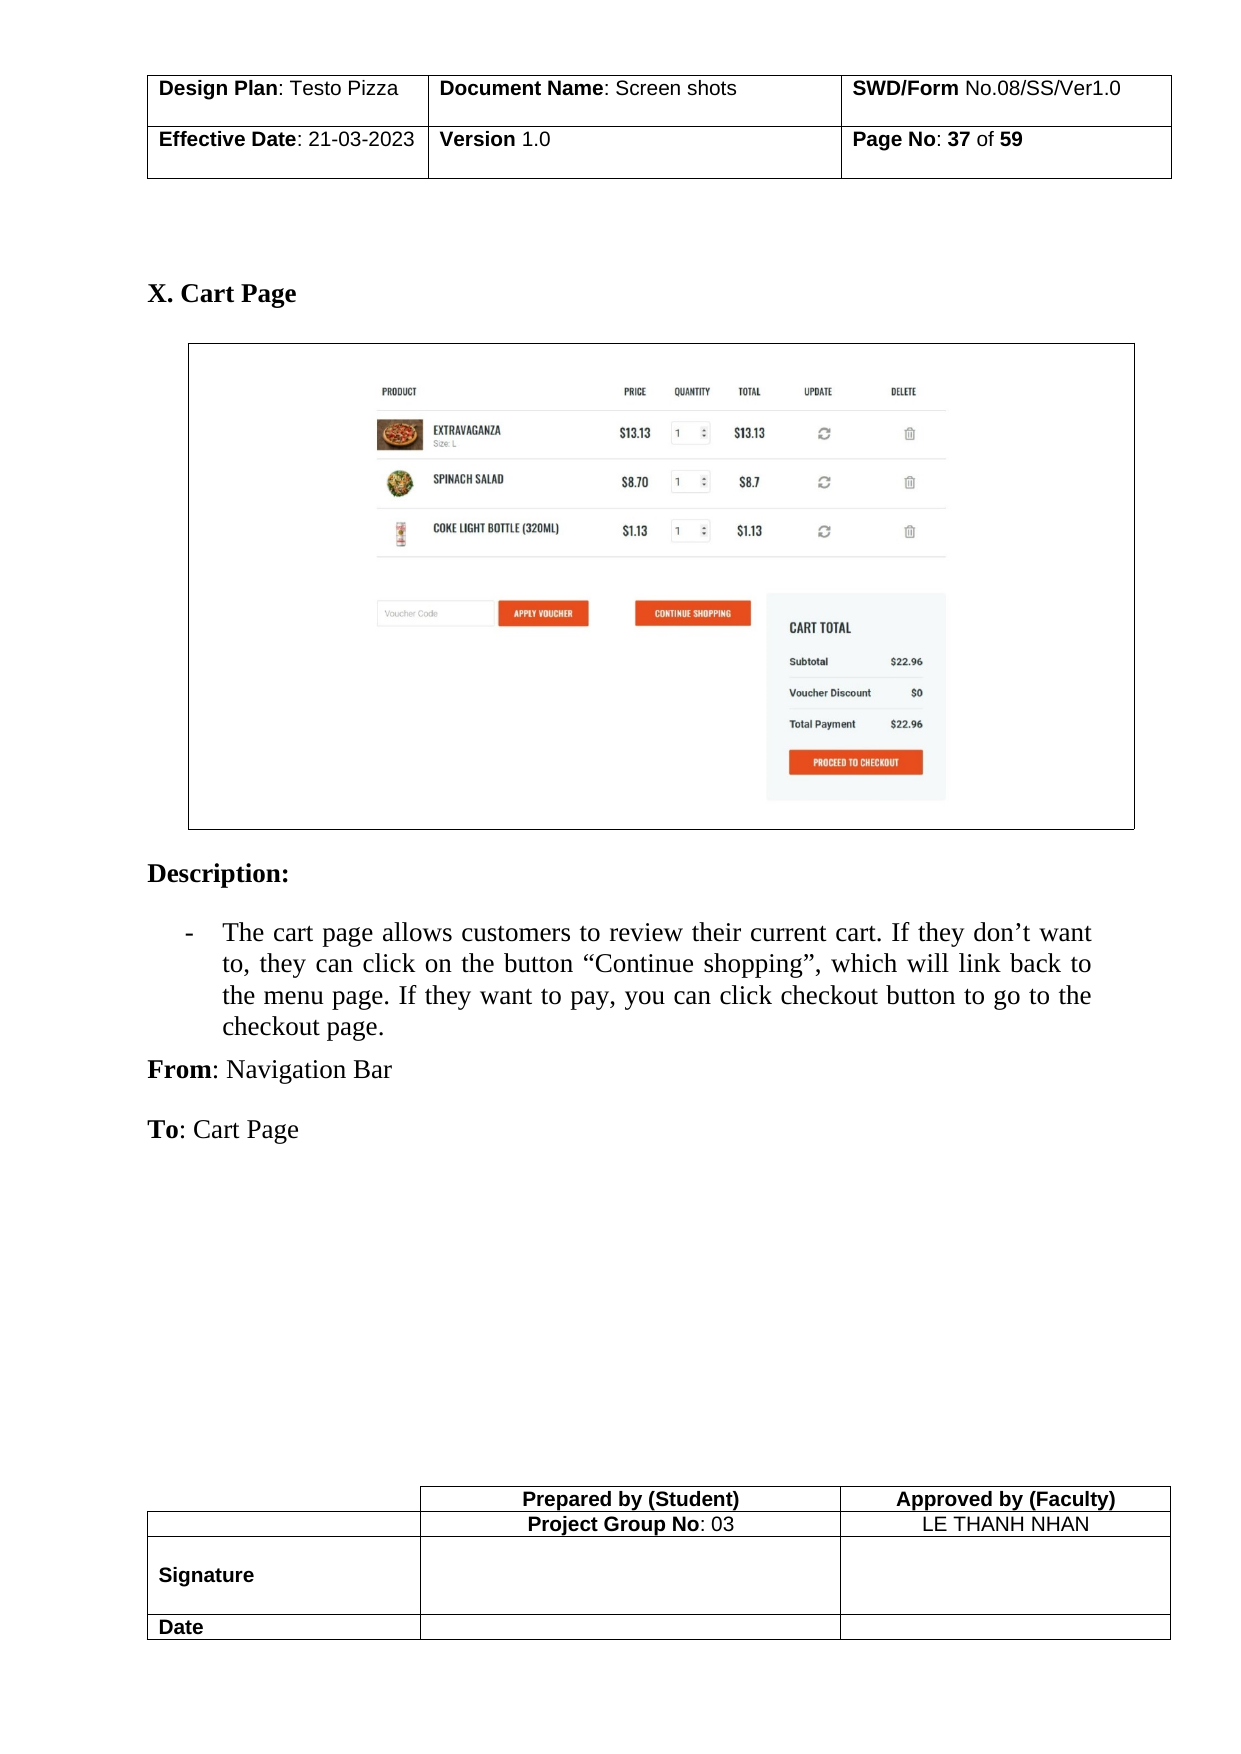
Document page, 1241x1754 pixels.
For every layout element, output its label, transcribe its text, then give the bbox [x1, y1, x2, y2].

text From: Navigation Bar [147, 1053, 1093, 1085]
text To: Cart Page [147, 1113, 1093, 1144]
list The cart page allows customers to review their current cart. If they don’t want to, they can click on the button “Continue shopping”, which will link back to the menu page. If they want to pay, you can click checkout button to go to the checkout page. [184, 916, 1093, 1041]
picture [189, 344, 1134, 829]
text X. Cart Page [147, 277, 1093, 308]
